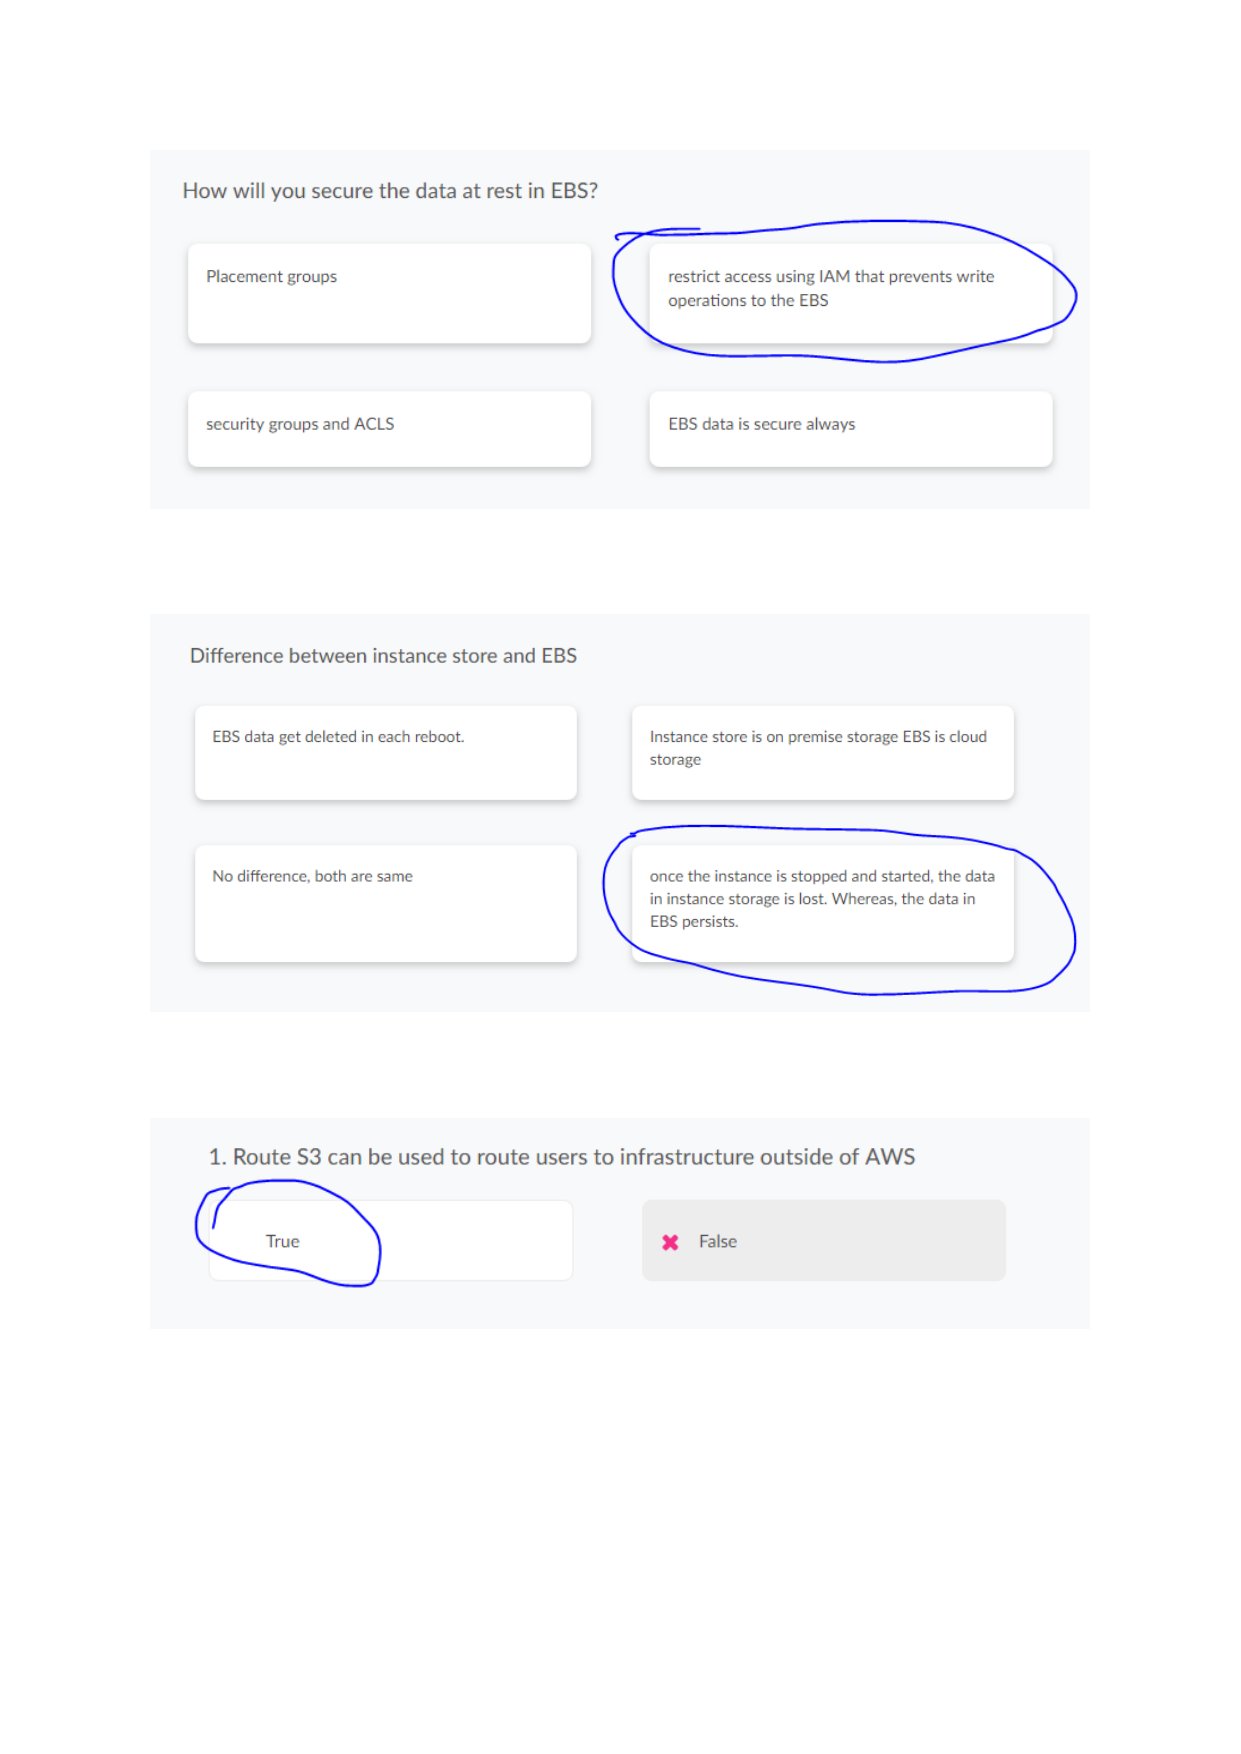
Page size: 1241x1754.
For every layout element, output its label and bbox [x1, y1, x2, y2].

picture [150, 614, 1091, 1012]
picture [150, 1118, 1091, 1329]
picture [150, 150, 1091, 509]
